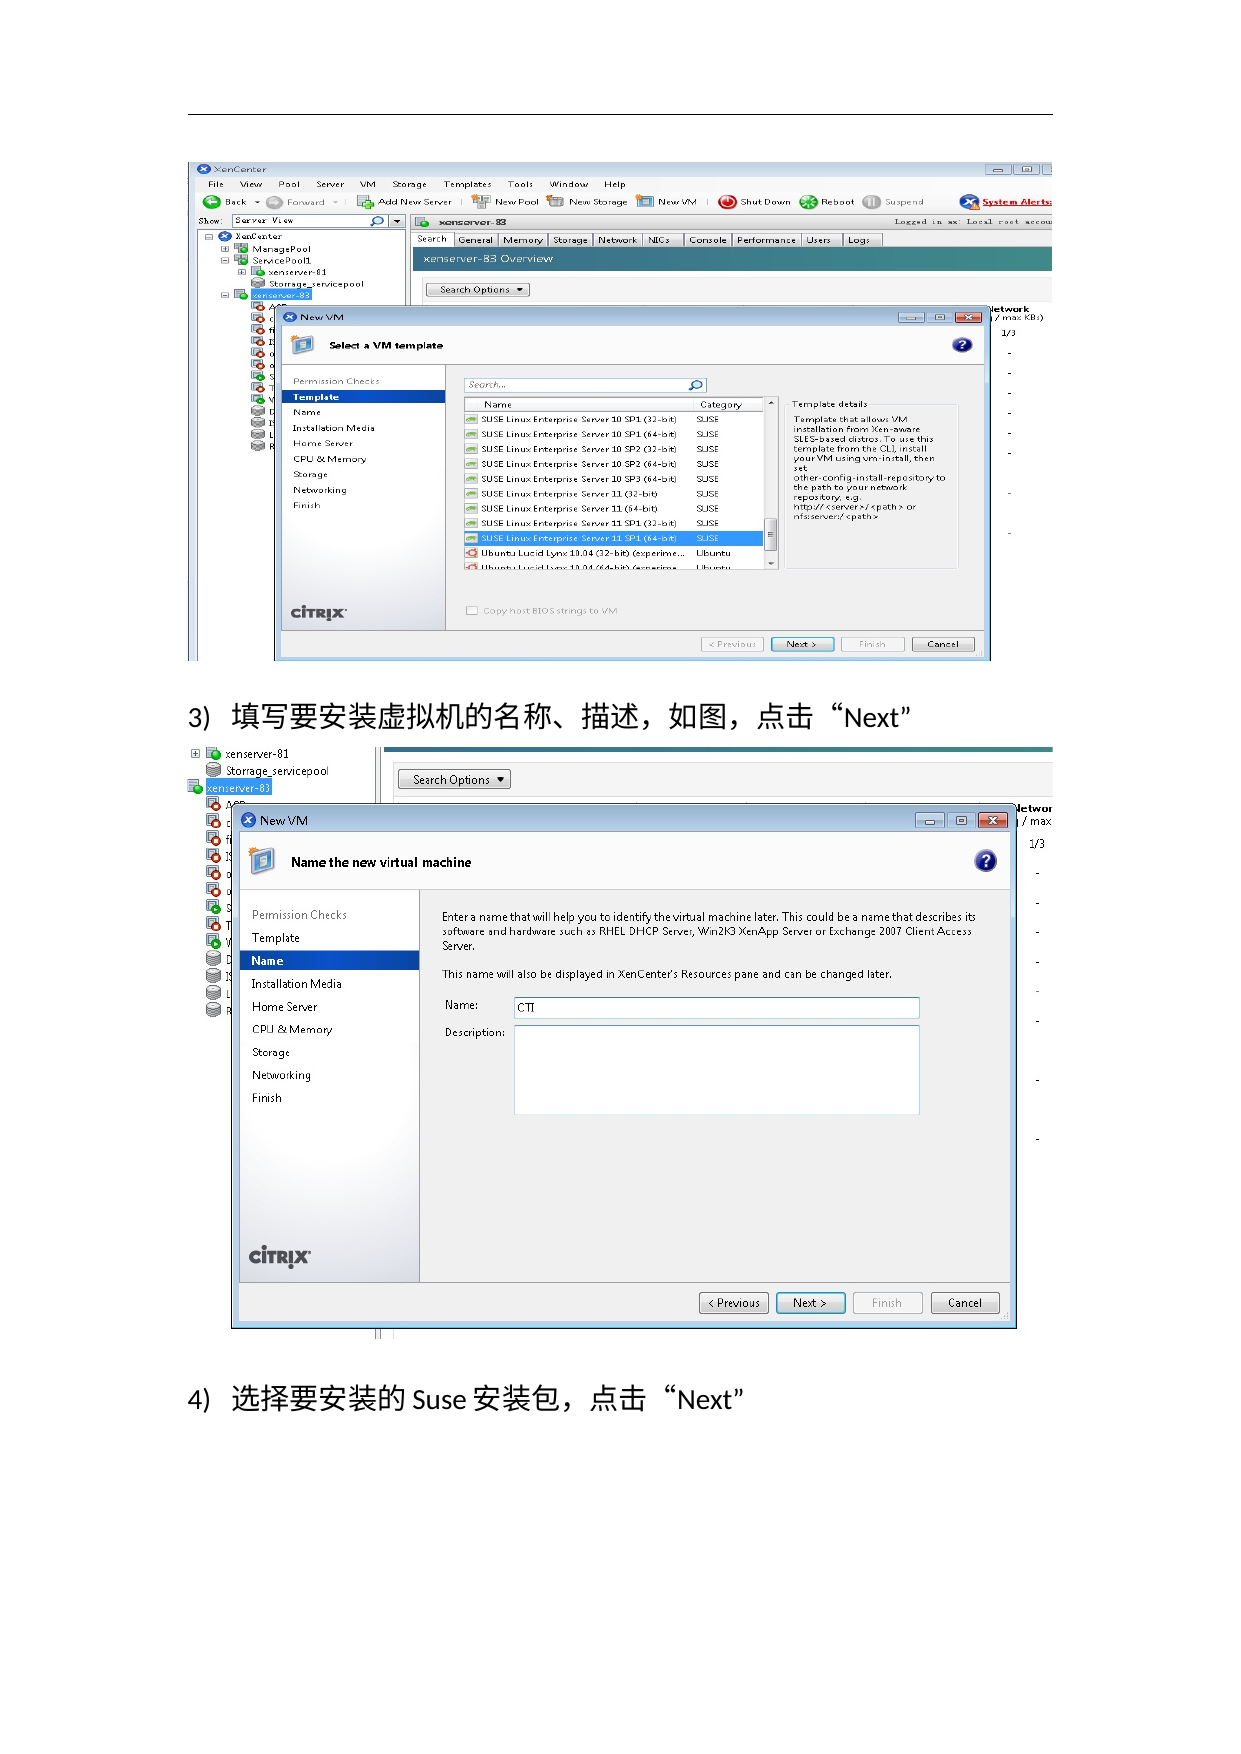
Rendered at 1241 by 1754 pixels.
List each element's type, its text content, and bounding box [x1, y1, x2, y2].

list 选择要安装的Suse安装包，点击“Next” [187, 1364, 1053, 1429]
list 填写要安装虚拟机的名称、描述，如图，点击“Next” [187, 682, 1053, 747]
picture [187, 747, 1053, 1339]
picture [187, 162, 1052, 661]
